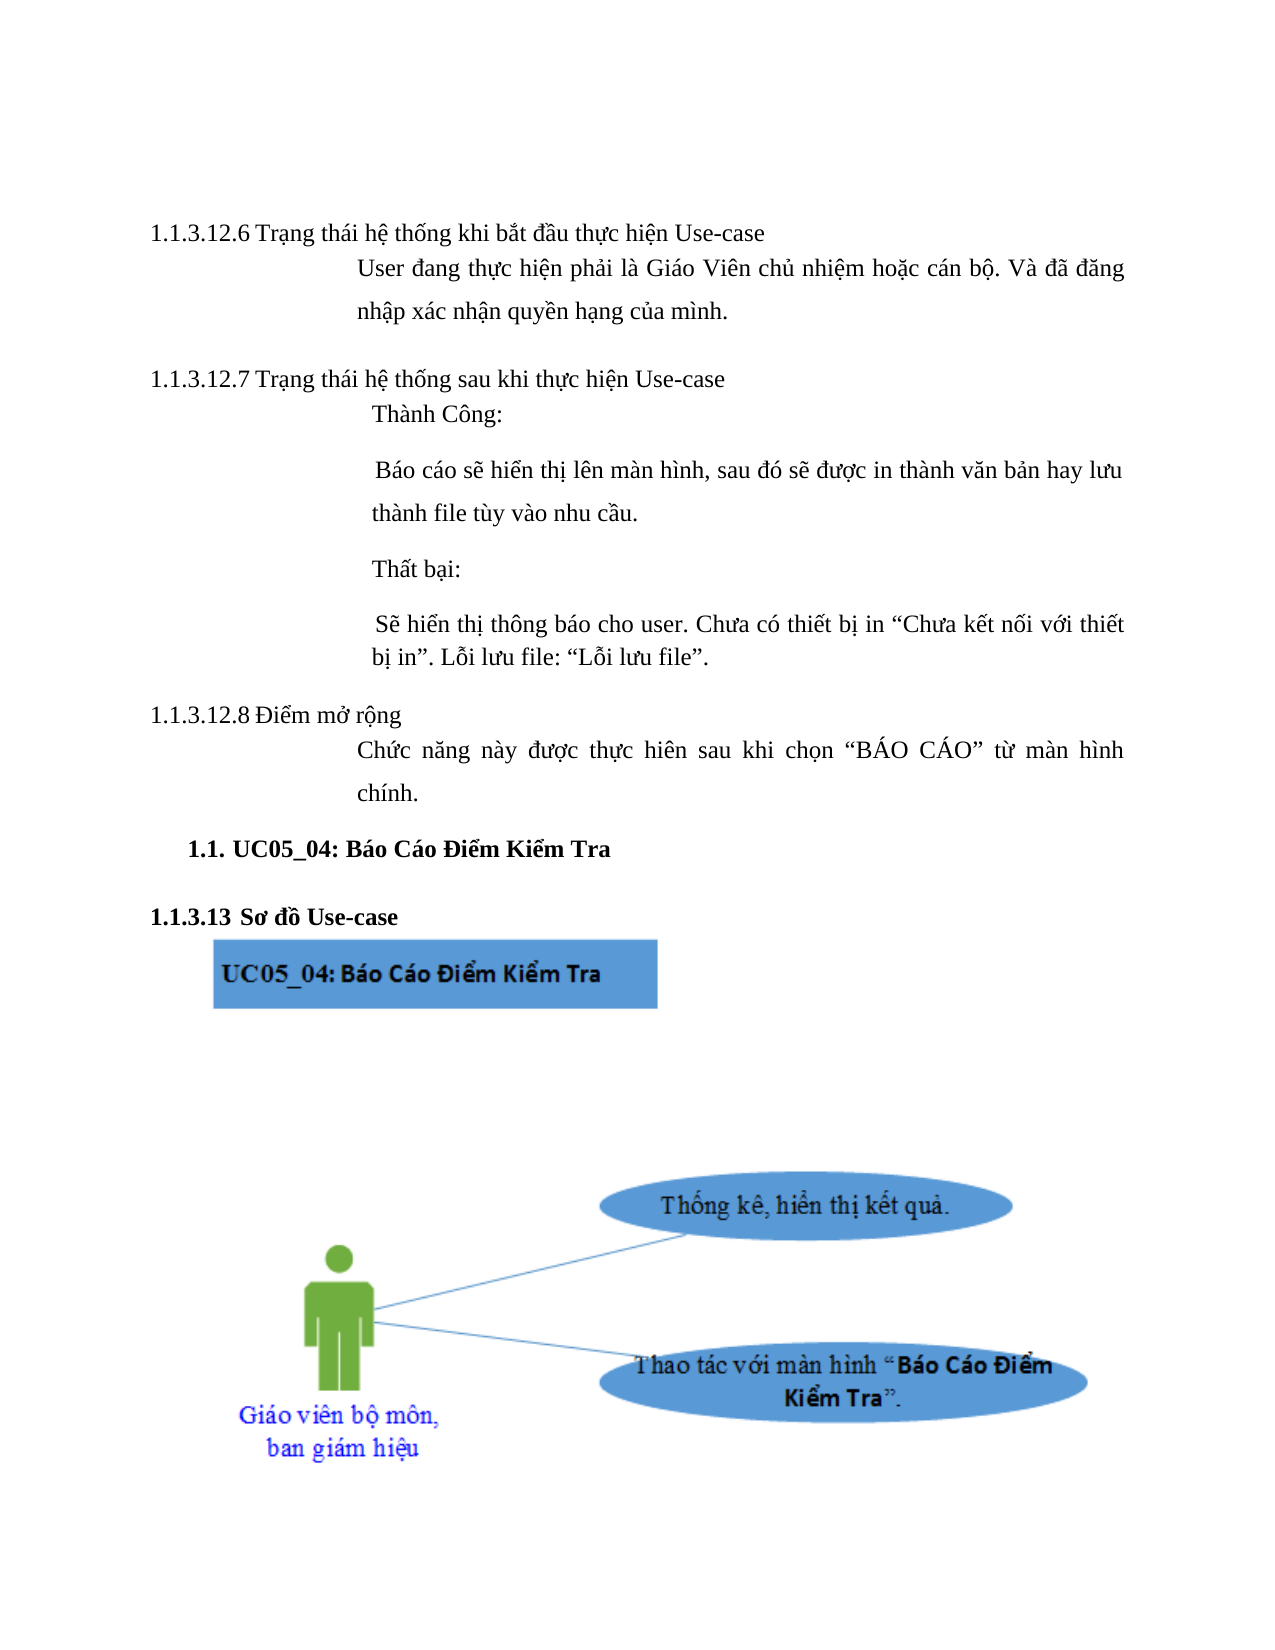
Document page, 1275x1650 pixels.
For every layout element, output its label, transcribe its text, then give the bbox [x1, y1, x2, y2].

text Chức năng này được thực hiên sau khi chọn “BÁO CÁO” từ màn hình chính. [357, 735, 1125, 807]
subtitle Trạng thái hệ thống sau khi thực hiện Use-case [150, 364, 1125, 393]
list UC05_04: Báo Cáo Điểm Kiểm Tra [187, 834, 1125, 863]
picture [206, 937, 1091, 1477]
subtitle Điểm mở rộng [150, 700, 1125, 729]
subtitle Sơ đồ Use-case [150, 902, 1125, 931]
text Thành Công: [372, 399, 1125, 428]
subtitle Trạng thái hệ thống khi bắt đầu thực hiện Use-case [150, 218, 1125, 247]
text Báo cáo sẽ hiển thị lên màn hình, sau đó sẽ được in thành văn bản hay lưu thành file tùy vào nhu cầu. [372, 455, 1125, 527]
text Thất bại: [372, 554, 1125, 582]
text Sẽ hiển thị thông báo cho user. Chưa có thiết bị in “Chưa kết nối với thiết bị in”. Lỗi lưu file: “Lỗi lưu file”. [372, 609, 1125, 671]
text User đang thực hiện phải là Giáo Viên chủ nhiệm hoặc cán bộ. Và đã đăng nhập xác nhận quyền hạng của mình. [357, 253, 1125, 325]
